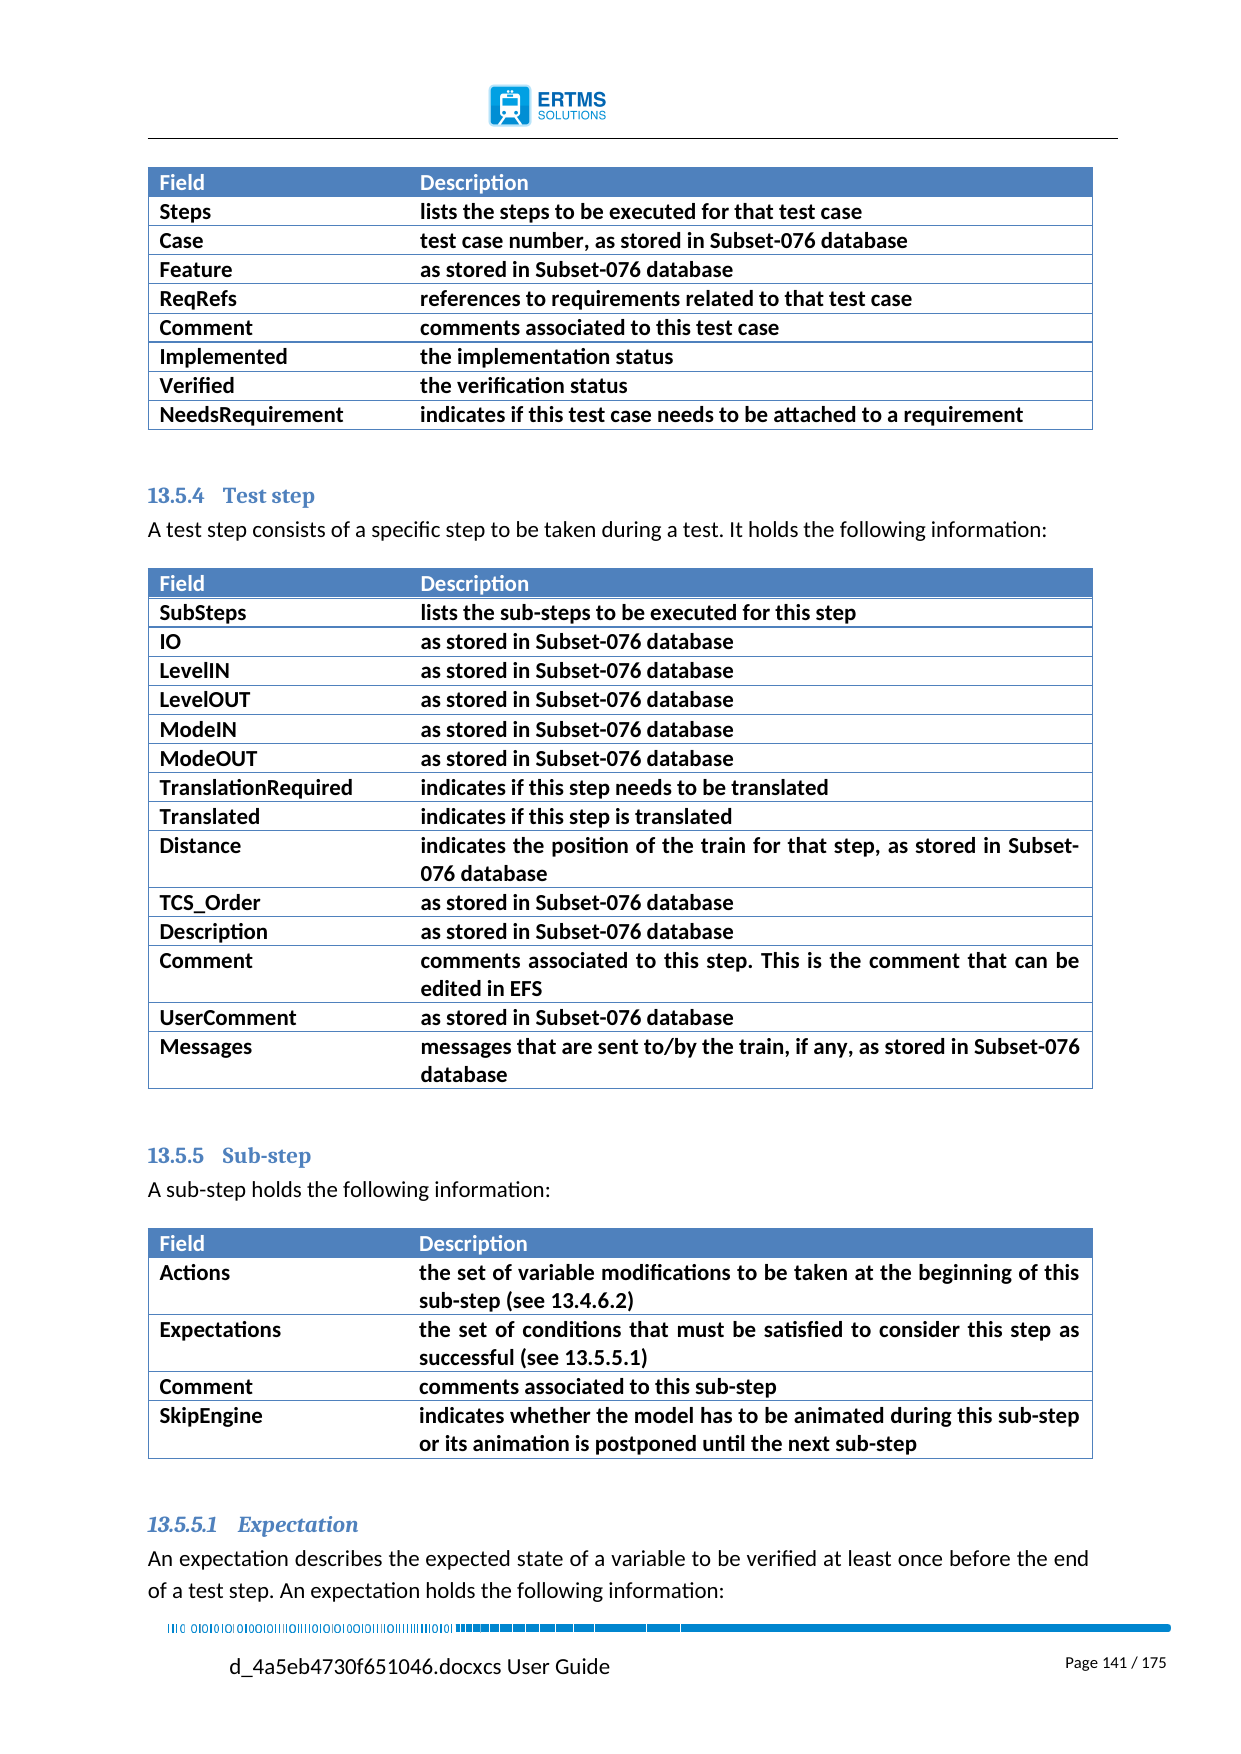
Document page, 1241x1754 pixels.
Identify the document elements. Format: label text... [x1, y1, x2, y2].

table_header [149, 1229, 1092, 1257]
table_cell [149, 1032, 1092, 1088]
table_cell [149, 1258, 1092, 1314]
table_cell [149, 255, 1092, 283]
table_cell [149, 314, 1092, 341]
picture [477, 73, 617, 138]
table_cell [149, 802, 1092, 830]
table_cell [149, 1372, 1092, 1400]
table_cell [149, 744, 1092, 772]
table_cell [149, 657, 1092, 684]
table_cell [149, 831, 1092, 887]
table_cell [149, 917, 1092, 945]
subtitle Sub-step [148, 1142, 1093, 1169]
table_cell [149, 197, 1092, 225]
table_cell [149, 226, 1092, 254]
text A sub-step holds the following information: [148, 1175, 1093, 1203]
picture [167, 1624, 1171, 1633]
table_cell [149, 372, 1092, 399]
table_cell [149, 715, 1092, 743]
subtitle Test step [148, 483, 1093, 509]
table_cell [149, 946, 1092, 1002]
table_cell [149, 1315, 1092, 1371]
text An expectation describes the expected state of a variable to be verified at least once before the end of a test step. An expectation holds the following information: [148, 1544, 1093, 1604]
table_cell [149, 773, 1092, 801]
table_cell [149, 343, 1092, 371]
text A test step consists of a specific step to be taken during a test. It holds the following information: [148, 515, 1093, 543]
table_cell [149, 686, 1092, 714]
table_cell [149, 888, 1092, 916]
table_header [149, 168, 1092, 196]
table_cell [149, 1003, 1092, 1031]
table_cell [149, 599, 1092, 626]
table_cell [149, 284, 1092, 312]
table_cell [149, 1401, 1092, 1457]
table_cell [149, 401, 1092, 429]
subtitle Expectation [148, 1511, 1093, 1538]
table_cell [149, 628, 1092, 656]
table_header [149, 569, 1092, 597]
